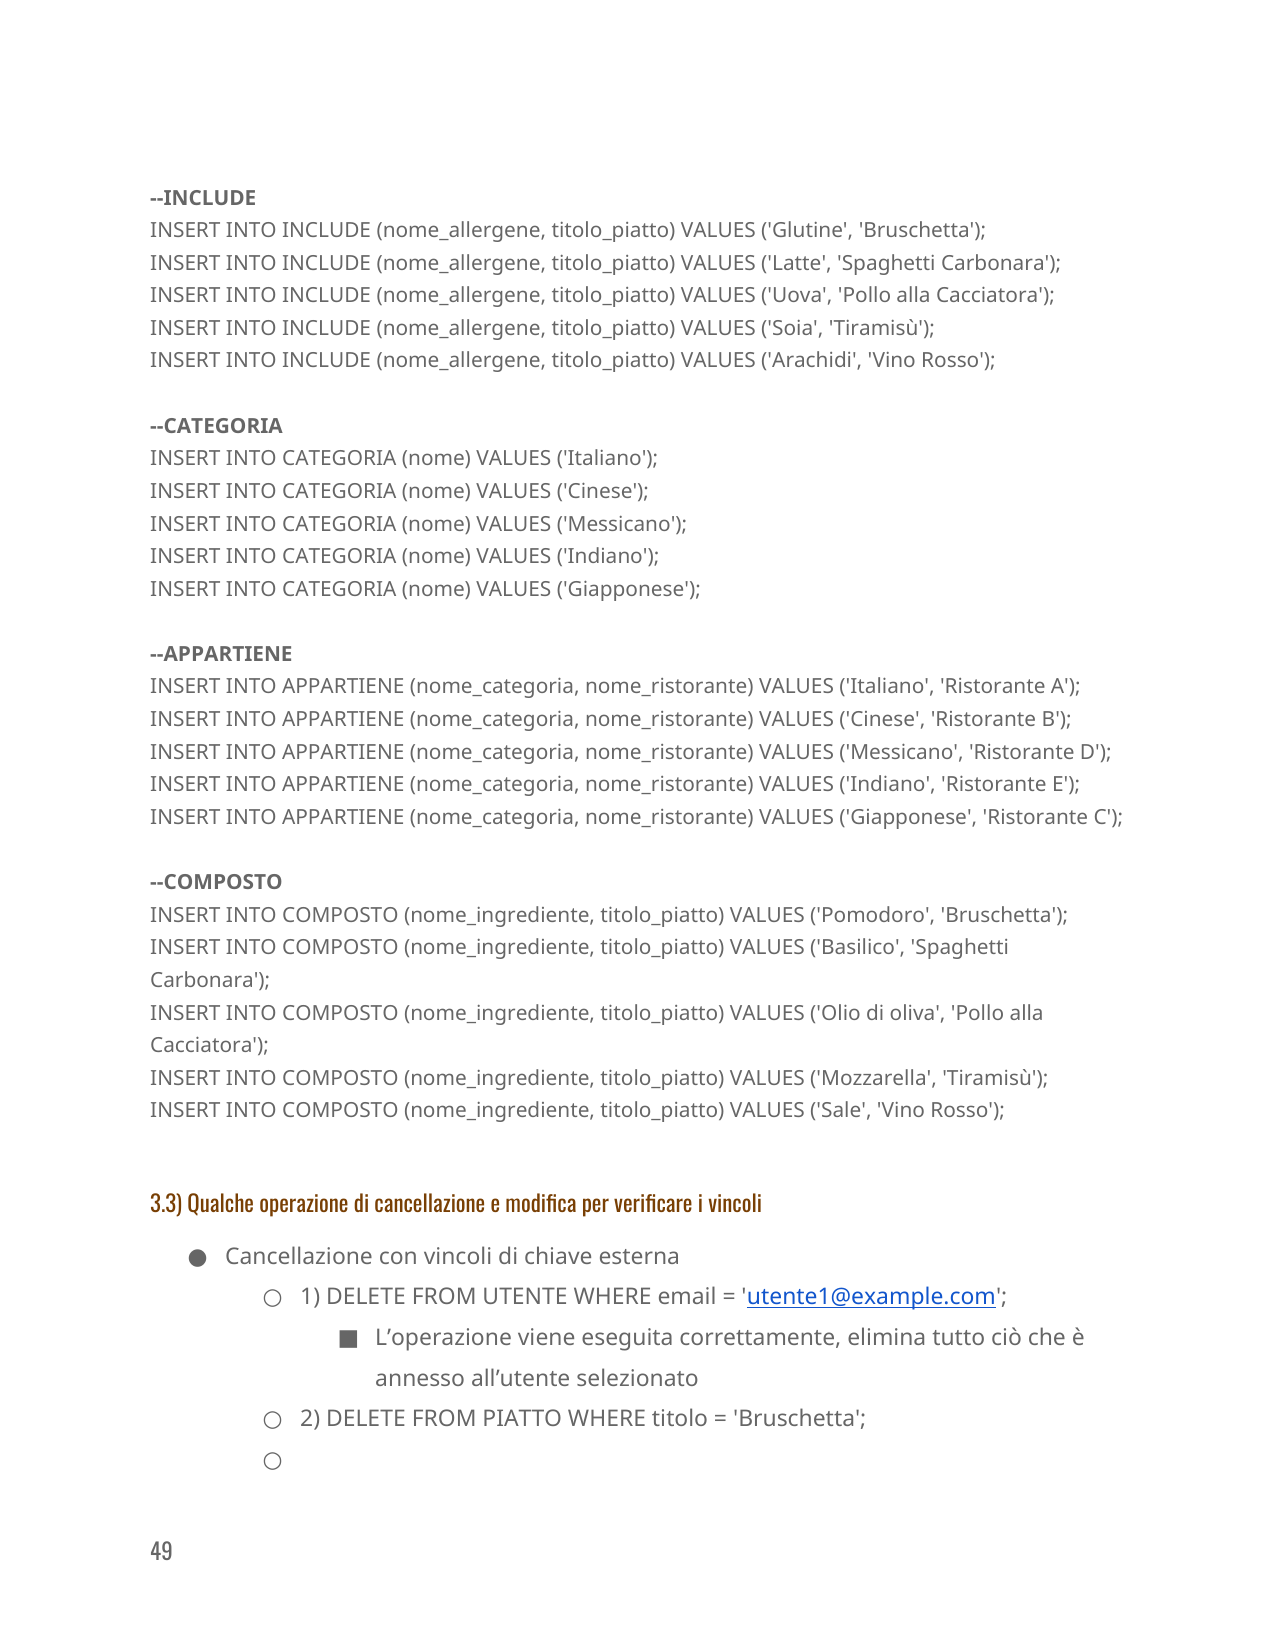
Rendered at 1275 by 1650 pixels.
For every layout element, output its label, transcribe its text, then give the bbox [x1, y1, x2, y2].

text INSERT INTO CATEGORIA (nome) VALUES ('Giapponese'); [150, 574, 1125, 602]
text --COMPOSTO [150, 867, 1125, 896]
text INSERT INTO CATEGORIA (nome) VALUES ('Italiano'); [150, 443, 1125, 472]
list L’operazione viene eseguita correttamente, elimina tutto ciò che è annesso all’utente selezionato [337, 1321, 1125, 1393]
text INSERT INTO INCLUDE (nome_allergene, titolo_piatto) VALUES ('Latte', 'Spaghetti Carbonara'); [150, 248, 1125, 276]
text INSERT INTO APPARTIENE (nome_categoria, nome_ristorante) VALUES ('Italiano', 'Ristorante A'); [150, 672, 1125, 700]
text INSERT INTO COMPOSTO (nome_ingrediente, titolo_piatto) VALUES ('Mozzarella', 'Tiramisù'); [150, 1063, 1125, 1091]
list Cancellazione con vincoli di chiave esterna [187, 1240, 1125, 1271]
text INSERT INTO CATEGORIA (nome) VALUES ('Indiano'); [150, 541, 1125, 570]
list 2) DELETE FROM PIATTO WHERE titolo = 'Bruschetta'; [262, 1402, 1125, 1433]
text INSERT INTO APPARTIENE (nome_categoria, nome_ristorante) VALUES ('Giapponese', 'Ristorante C'); [150, 802, 1125, 831]
text INSERT INTO INCLUDE (nome_allergene, titolo_piatto) VALUES ('Glutine', 'Bruschetta'); [150, 215, 1125, 244]
text --CATEGORIA [150, 411, 1125, 439]
text INSERT INTO APPARTIENE (nome_categoria, nome_ristorante) VALUES ('Messicano', 'Ristorante D'); [150, 737, 1125, 765]
text INSERT INTO COMPOSTO (nome_ingrediente, titolo_piatto) VALUES ('Basilico', 'Spaghetti Carbonara'); [150, 932, 1125, 993]
text INSERT INTO COMPOSTO (nome_ingrediente, titolo_piatto) VALUES ('Sale', 'Vino Rosso'); [150, 1096, 1125, 1124]
text INSERT INTO INCLUDE (nome_allergene, titolo_piatto) VALUES ('Arachidi', 'Vino Rosso'); [150, 346, 1125, 374]
text INSERT INTO INCLUDE (nome_allergene, titolo_piatto) VALUES ('Soia', 'Tiramisù'); [150, 313, 1125, 341]
text INSERT INTO CATEGORIA (nome) VALUES ('Messicano'); [150, 509, 1125, 537]
text INSERT INTO COMPOSTO (nome_ingrediente, titolo_piatto) VALUES ('Pomodoro', 'Bruschetta'); [150, 900, 1125, 928]
text --INCLUDE [150, 183, 1125, 211]
list 1) DELETE FROM UTENTE WHERE email = 'utente1@example.com'; [262, 1280, 1125, 1312]
text INSERT INTO APPARTIENE (nome_categoria, nome_ristorante) VALUES ('Cinese', 'Ristorante B'); [150, 704, 1125, 733]
subtitle 3.3) Qualche operazione di cancellazione e modifica per verificare i vincoli [150, 1185, 1125, 1219]
text --APPARTIENE [150, 639, 1125, 667]
text INSERT INTO COMPOSTO (nome_ingrediente, titolo_piatto) VALUES ('Olio di oliva', 'Pollo alla Cacciatora'); [150, 998, 1125, 1059]
text INSERT INTO APPARTIENE (nome_categoria, nome_ristorante) VALUES ('Indiano', 'Ristorante E'); [150, 769, 1125, 798]
text INSERT INTO INCLUDE (nome_allergene, titolo_piatto) VALUES ('Uova', 'Pollo alla Cacciatora'); [150, 280, 1125, 309]
text INSERT INTO CATEGORIA (nome) VALUES ('Cinese'); [150, 476, 1125, 504]
